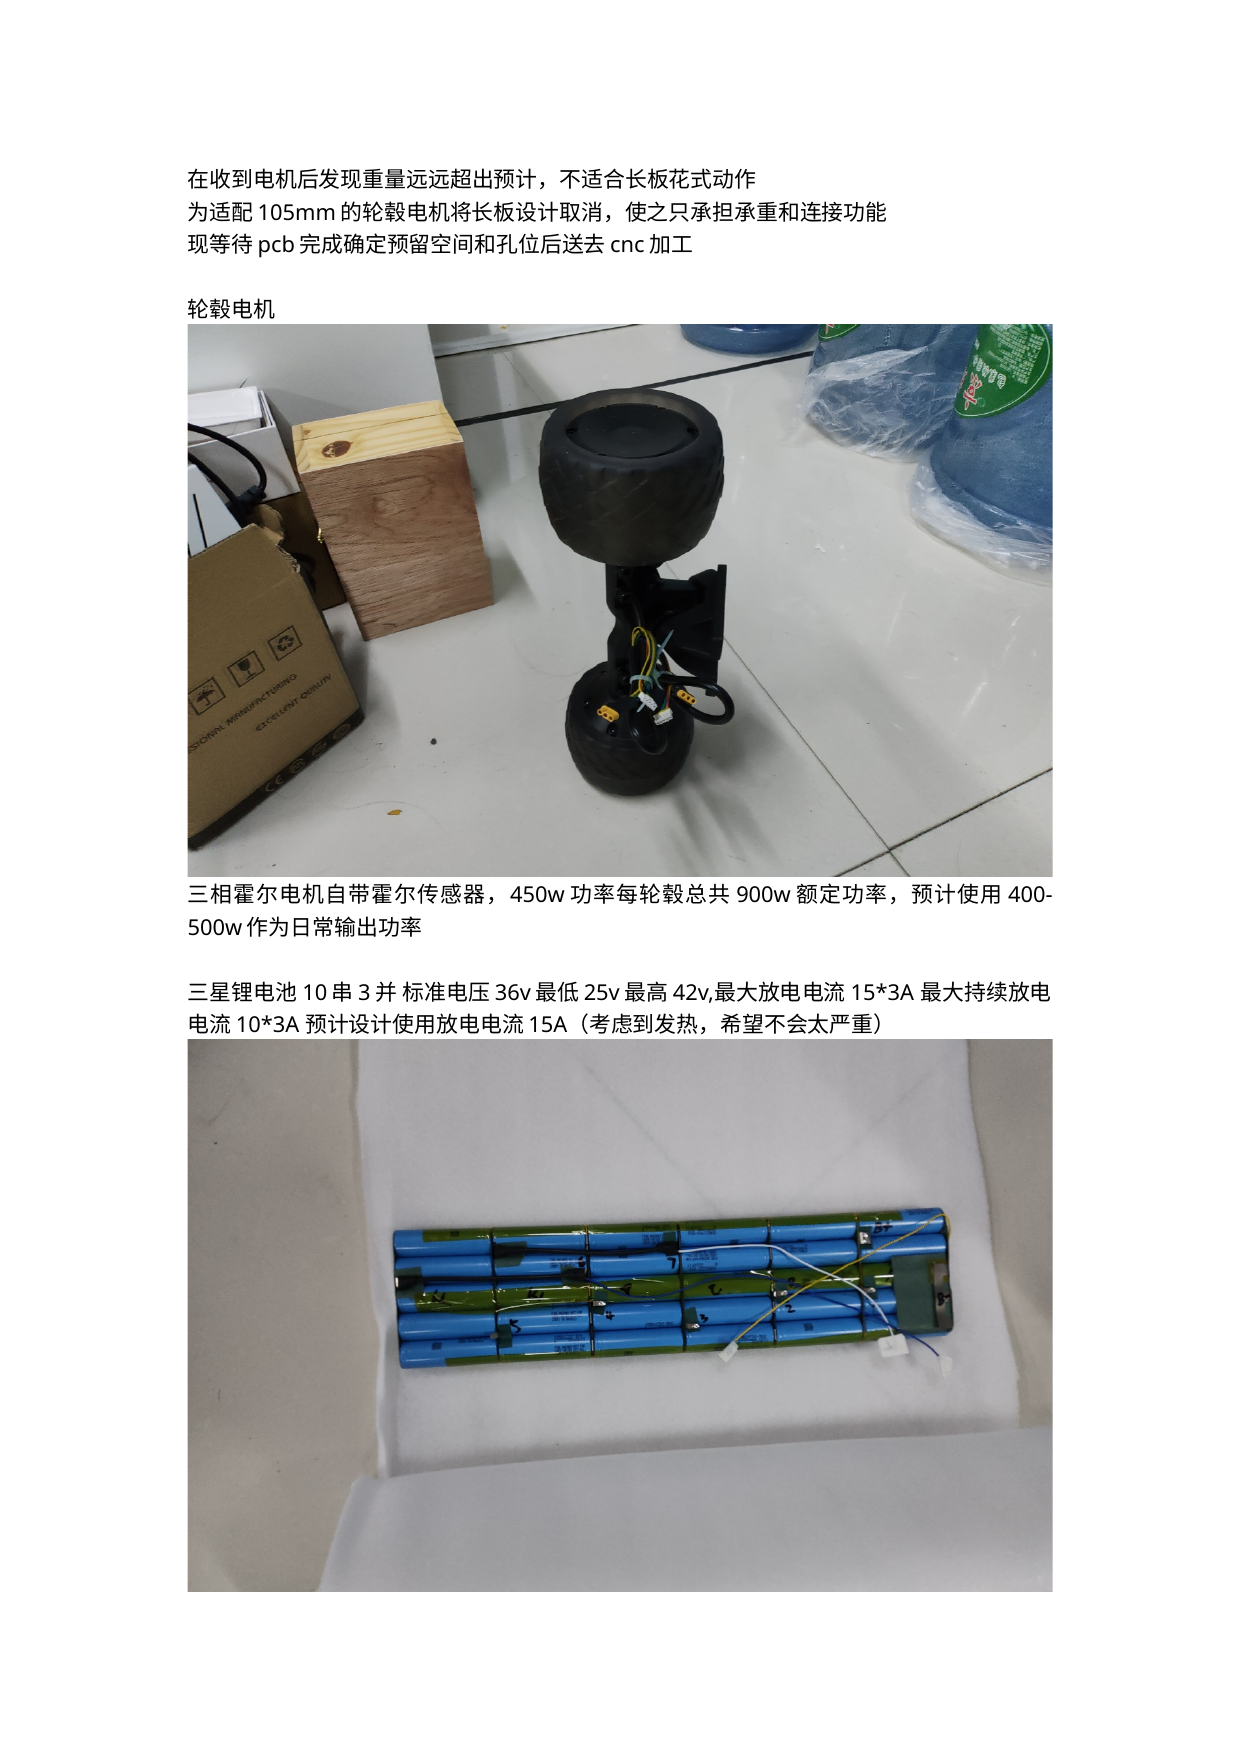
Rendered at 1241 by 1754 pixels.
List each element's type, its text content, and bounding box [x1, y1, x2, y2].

text 为适配105mm的轮毂电机将长板设计取消，使之只承担承重和连接功能 [187, 194, 1053, 227]
text 轮毂电机 [187, 292, 1053, 324]
text 三星锂电池10串3并 标准电压36v最低25v最高42v,最大放电电流15*3A 最大持续放电电流10*3A 预计设计使用放电电流15A（考虑到发热，希望不会太严重） [187, 974, 1053, 1039]
text 在收到电机后发现重量远远超出预计，不适合长板花式动作 [187, 162, 1053, 194]
text 现等待pcb完成确定预留空间和孔位后送去cnc加工 [187, 227, 1053, 259]
picture [187, 324, 1053, 877]
picture [187, 1039, 1053, 1592]
text 三相霍尔电机自带霍尔传感器，450w功率每轮毂总共900w额定功率，预计使用400-500w作为日常输出功率 [187, 877, 1053, 942]
